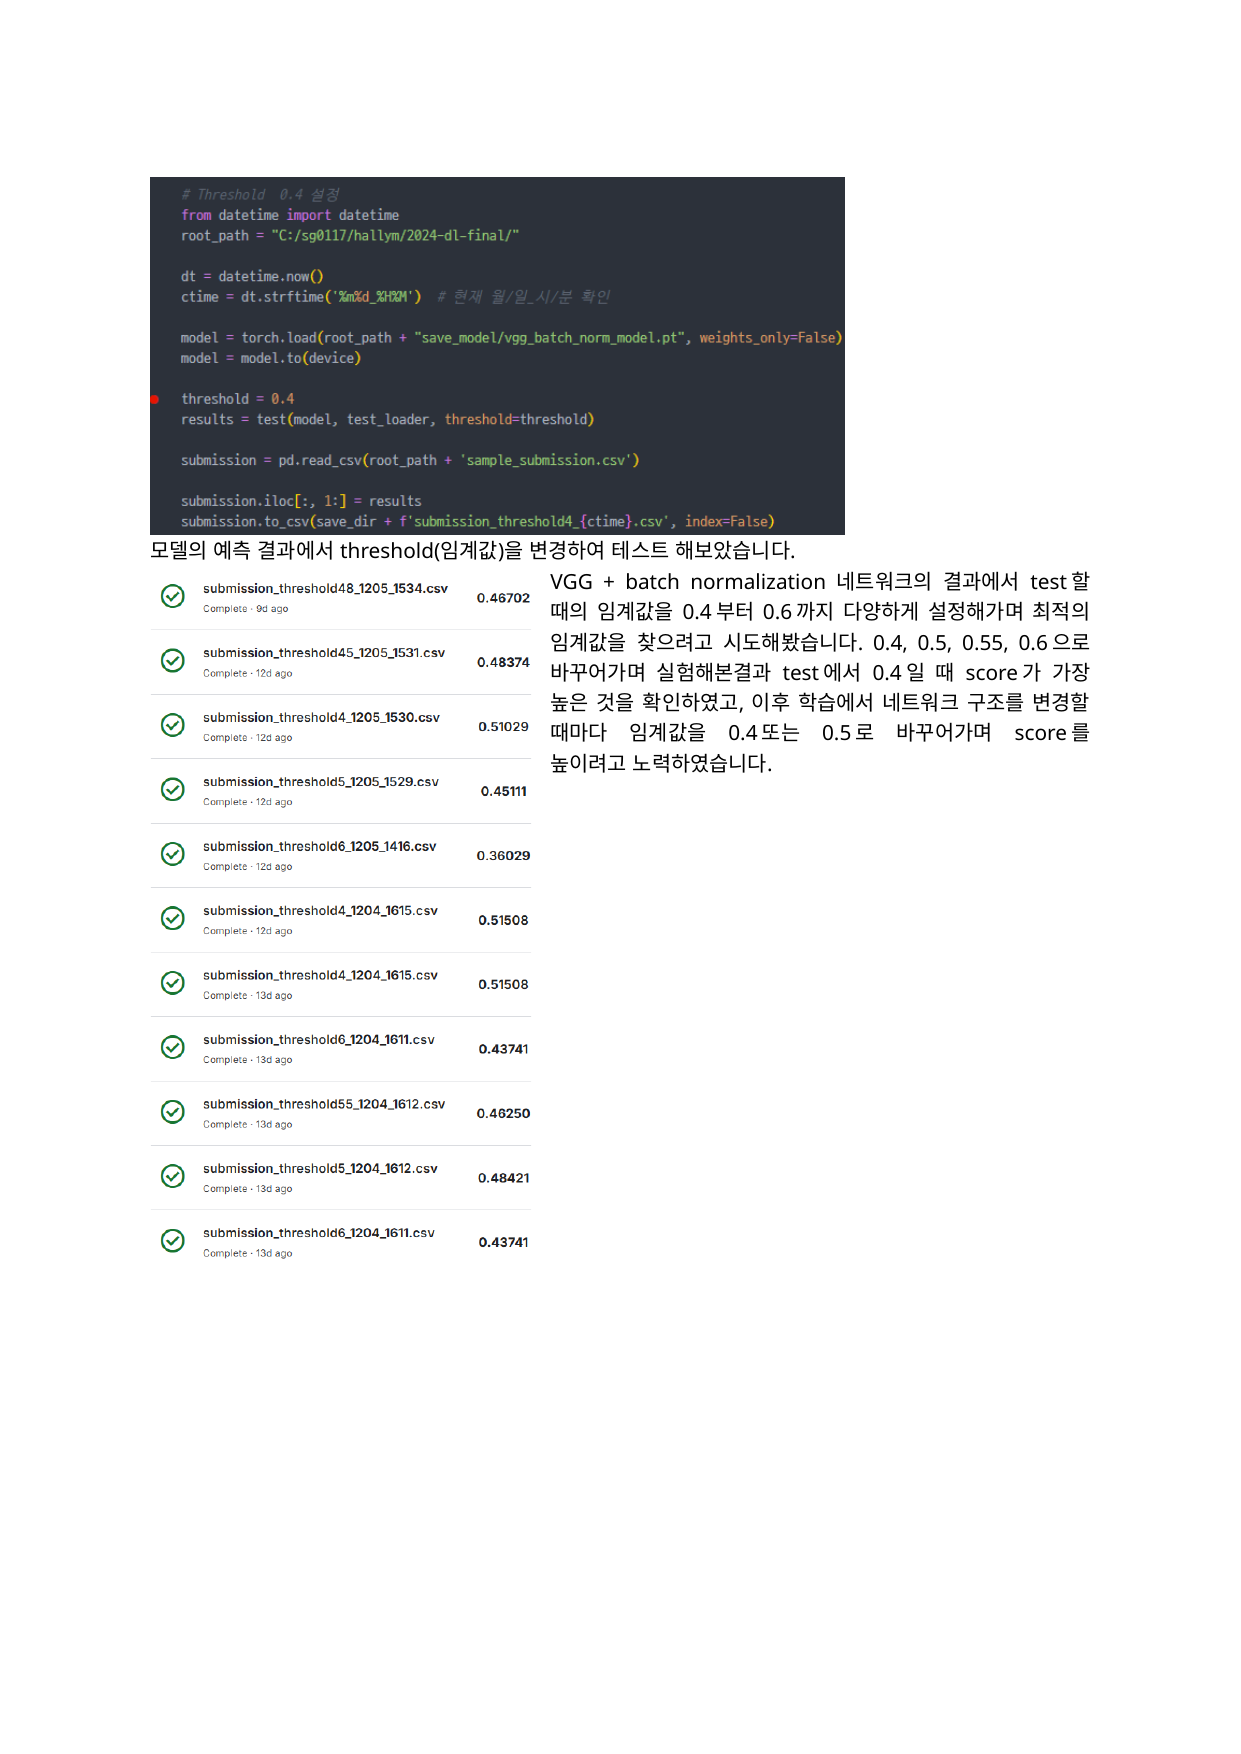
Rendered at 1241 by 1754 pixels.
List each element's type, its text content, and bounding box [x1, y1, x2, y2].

picture [150, 571, 531, 1268]
picture [150, 177, 845, 535]
text VGG + batch normalization 네트워크의 결과에서 test할 때의 임계값을 0.4부터 0.6까지 다양하게 설정해가며 최적의 임계값을 찾으려고 시도해봤습니다. 0.4, 0.5, 0.55, 0.6으로 바꾸어가며 실험해본결과 test에서 0.4일 때 score가 가장 높은 것을 확인하였고, 이후 학습에서 네트워크 구조를 변경할 때마다 임계값을 0.4또는 0.5로 바꾸어가며 score를 높이려고 노력하였습니다. [150, 565, 1090, 777]
text 모델의 예측 결과에서 threshold(임계값)을 변경하여 테스트 해보았습니다. [150, 535, 1090, 565]
